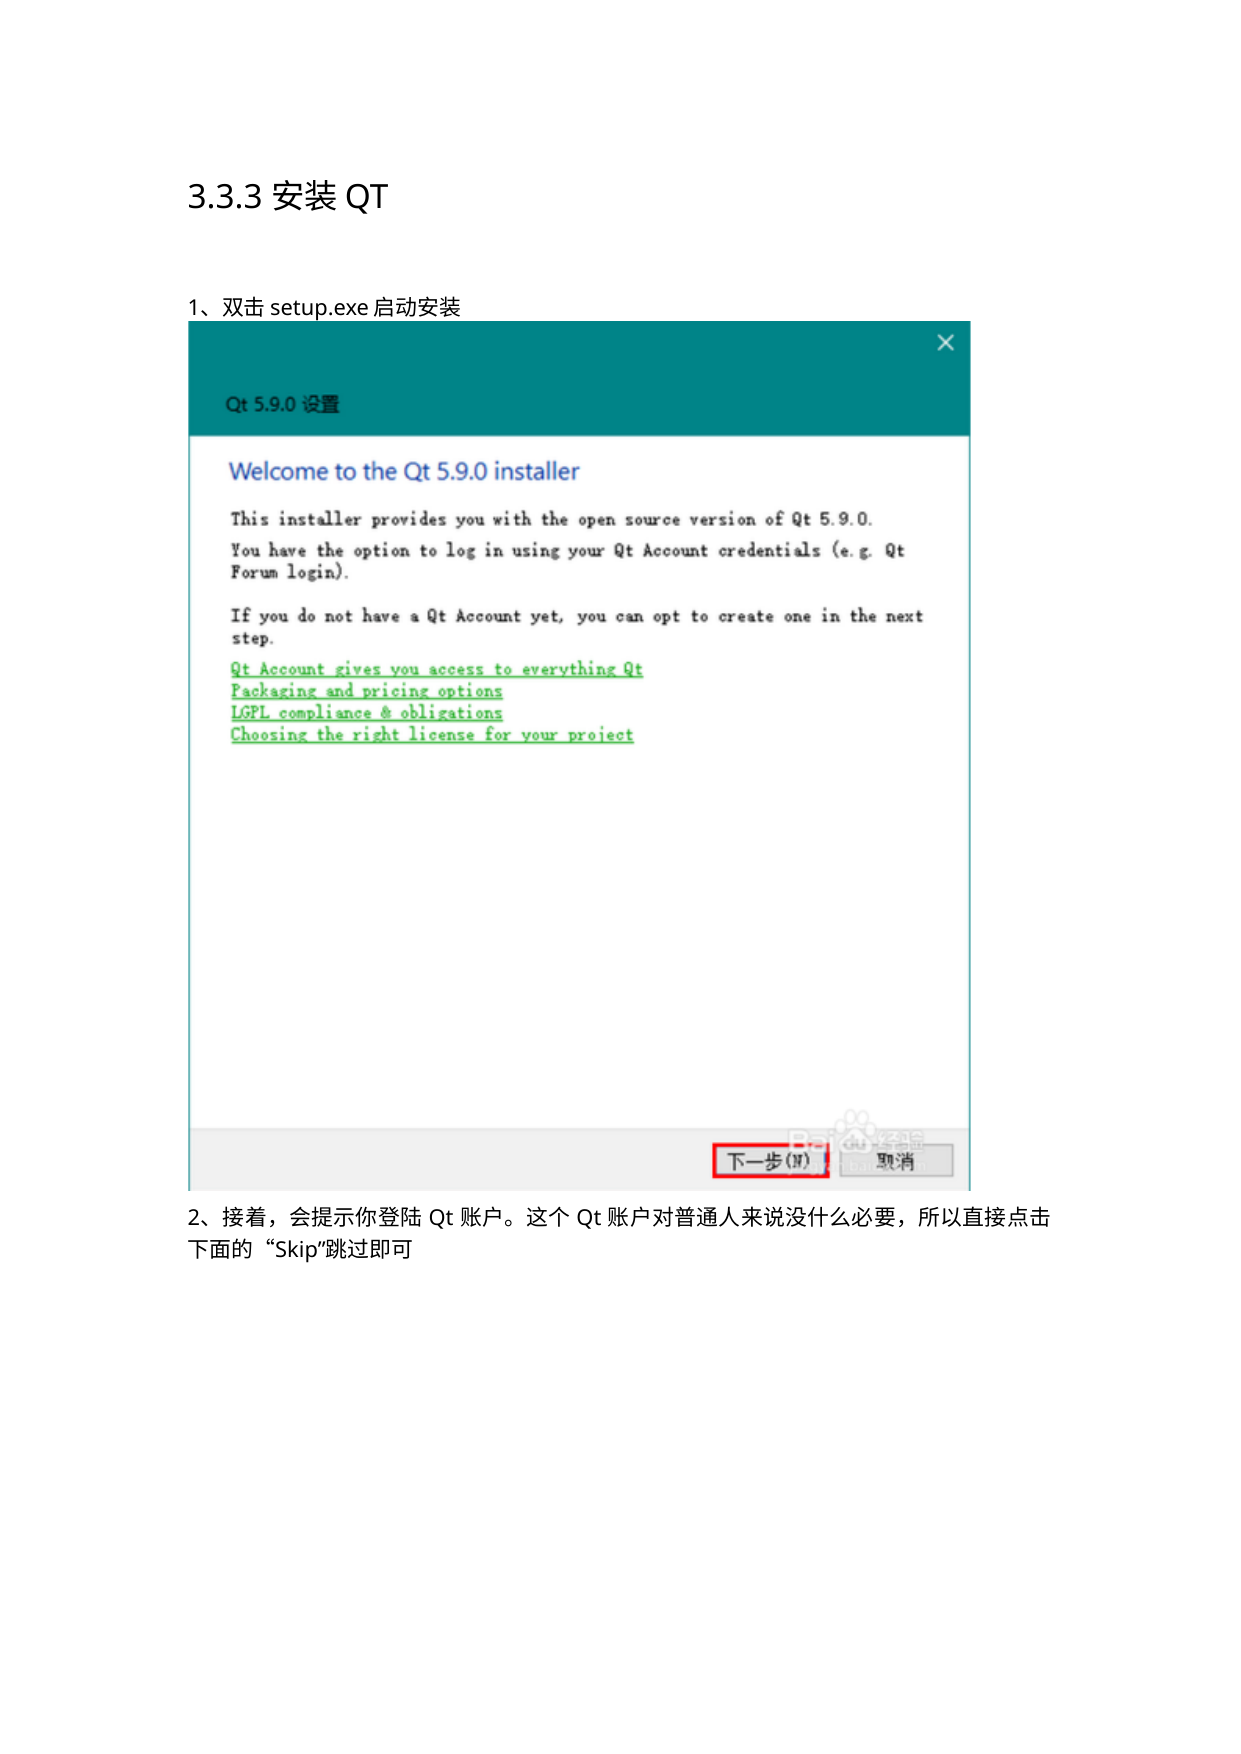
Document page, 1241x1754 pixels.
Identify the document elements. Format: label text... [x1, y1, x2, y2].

picture [187, 321, 974, 1191]
subtitle 安装QT [187, 162, 1053, 227]
text 1、双击setup.exe启动安装 [187, 289, 1053, 322]
text 2、接着，会提示你登陆 Qt 账户。这个 Qt 账户对普通人来说没什么必要，所以直接点击下面的“Skip”跳过即可 [187, 1199, 1053, 1264]
